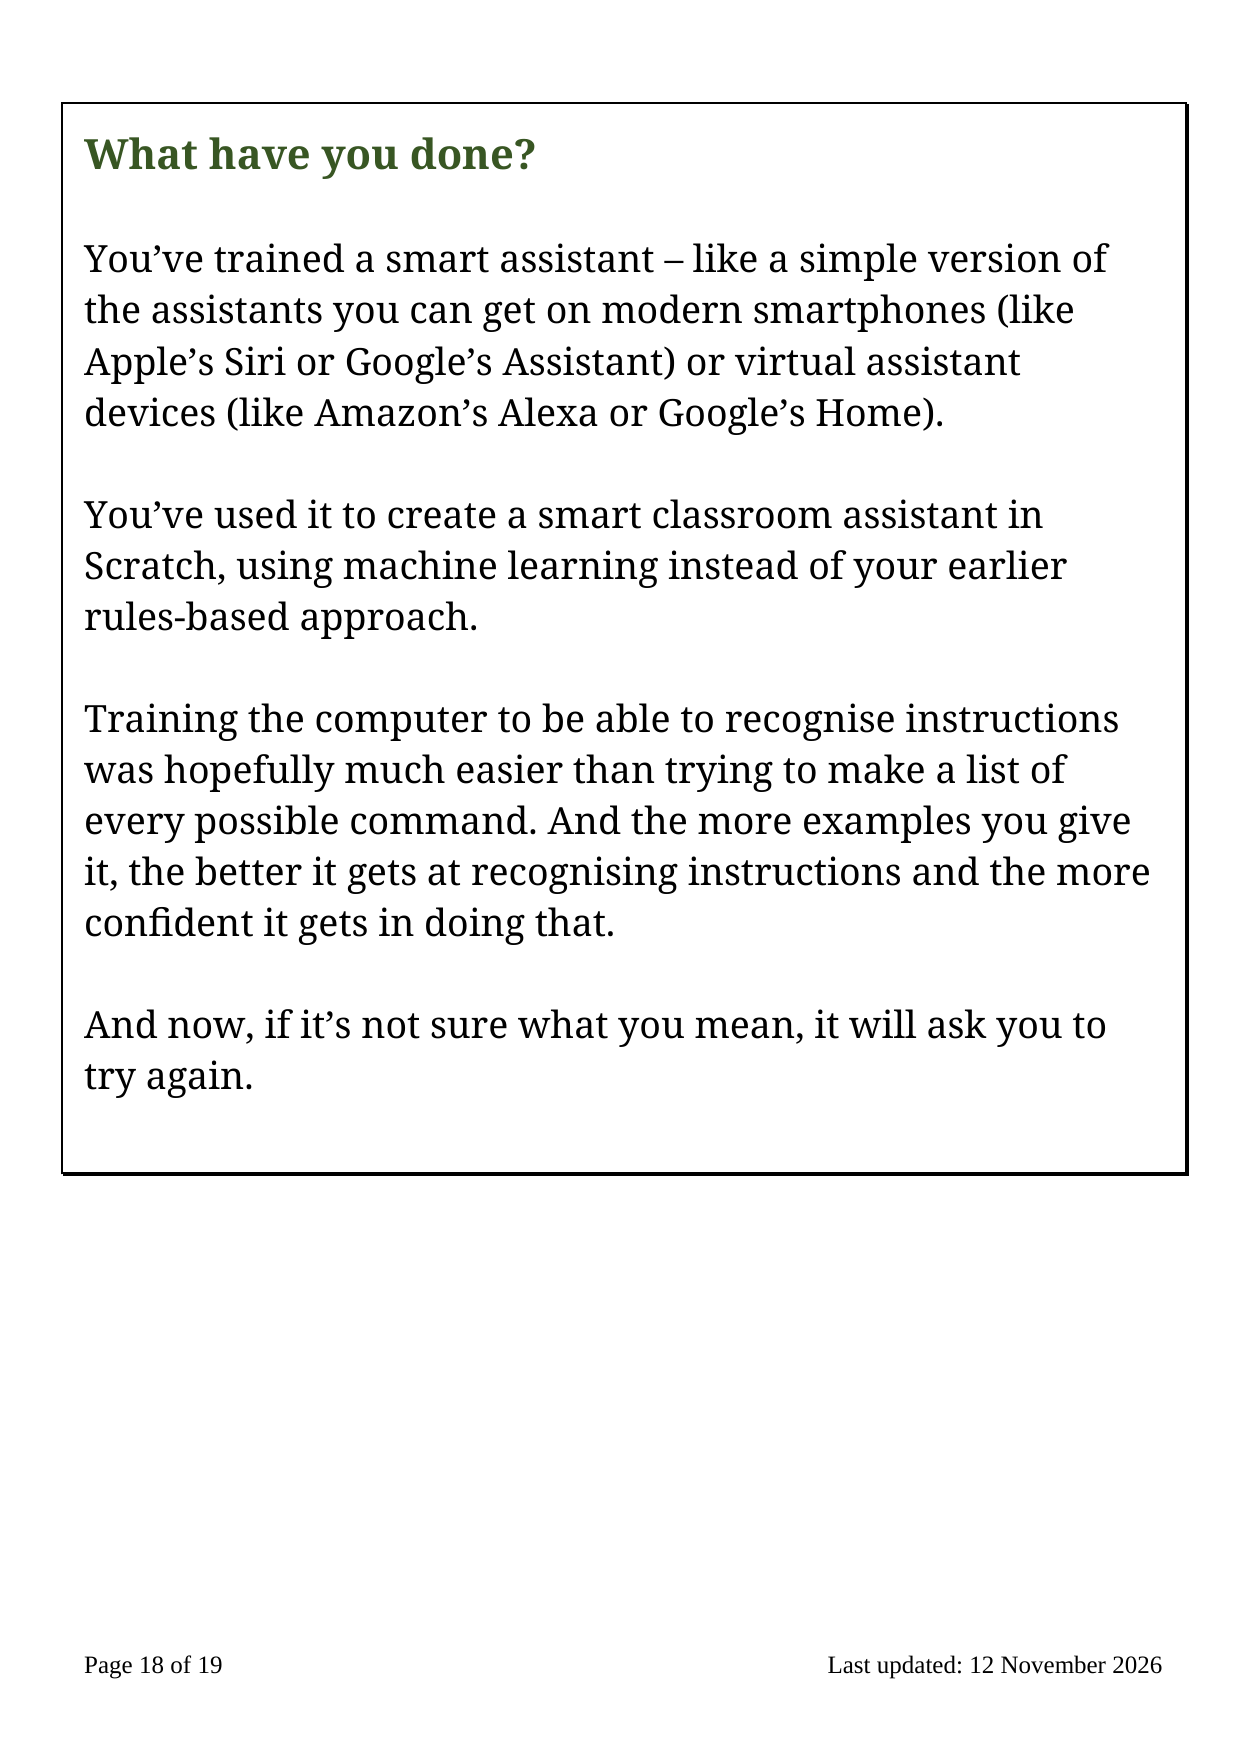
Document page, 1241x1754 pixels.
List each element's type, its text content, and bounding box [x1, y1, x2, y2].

text What have you done? [63, 104, 1185, 182]
text You’ve trained a smart assistant – like a simple version of the assistants you can get on modern smartphones (like Apple’s Siri or Google’s Assistant) or virtual assistant devices (like Amazon’s Alexa or Google’s Home). [84, 233, 1164, 437]
text Training the computer to be able to recognise instructions was hopefully much easier than trying to make a list of every possible command. And the more examples you give it, the better it gets at recognising instructions and the more confident it gets in doing that. [84, 692, 1164, 947]
text You’ve used it to create a smart classroom assistant in Scratch, using machine learning instead of your earlier rules-based approach. [84, 488, 1164, 641]
text And now, if it’s not sure what you mean, it will ask you to try again. [84, 998, 1164, 1100]
